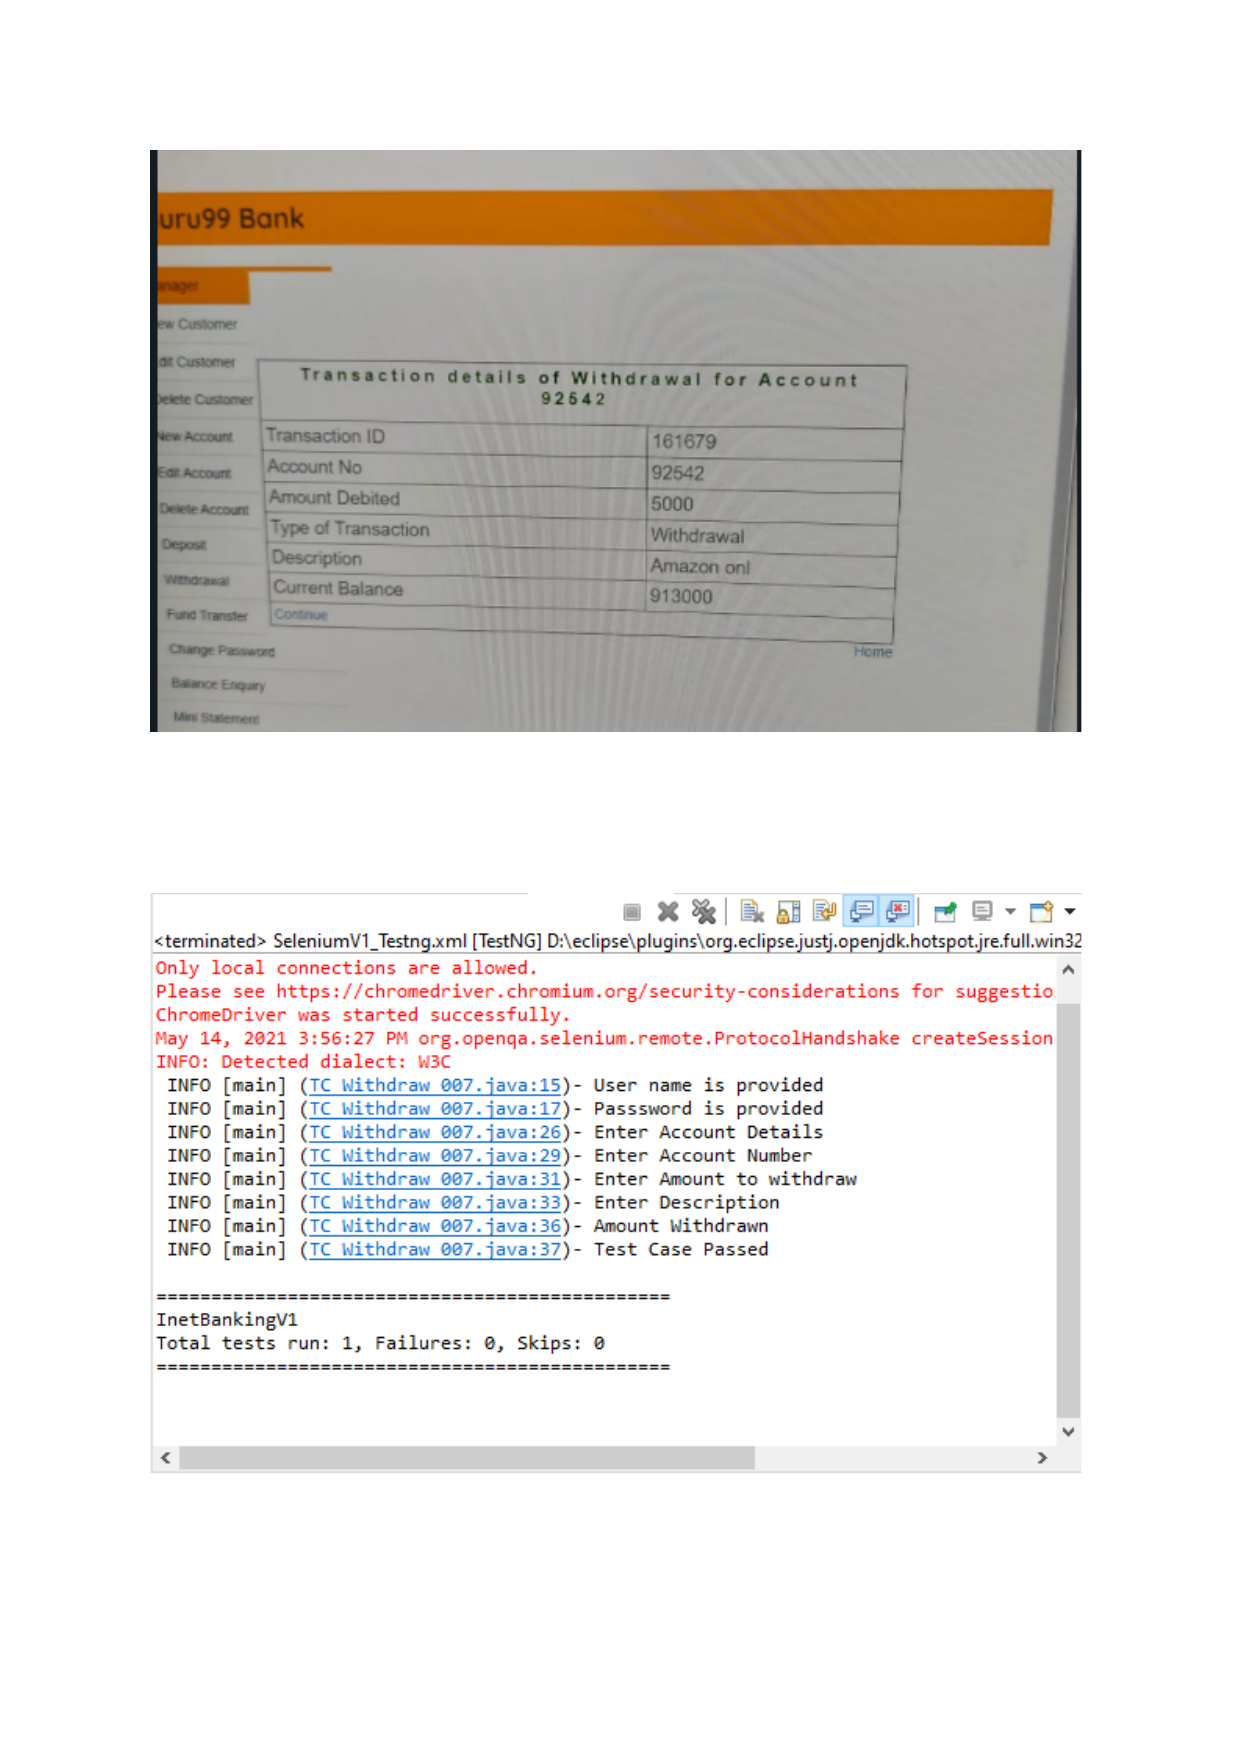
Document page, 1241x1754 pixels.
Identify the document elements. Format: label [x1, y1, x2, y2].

picture [150, 150, 1082, 732]
picture [150, 893, 1082, 1473]
